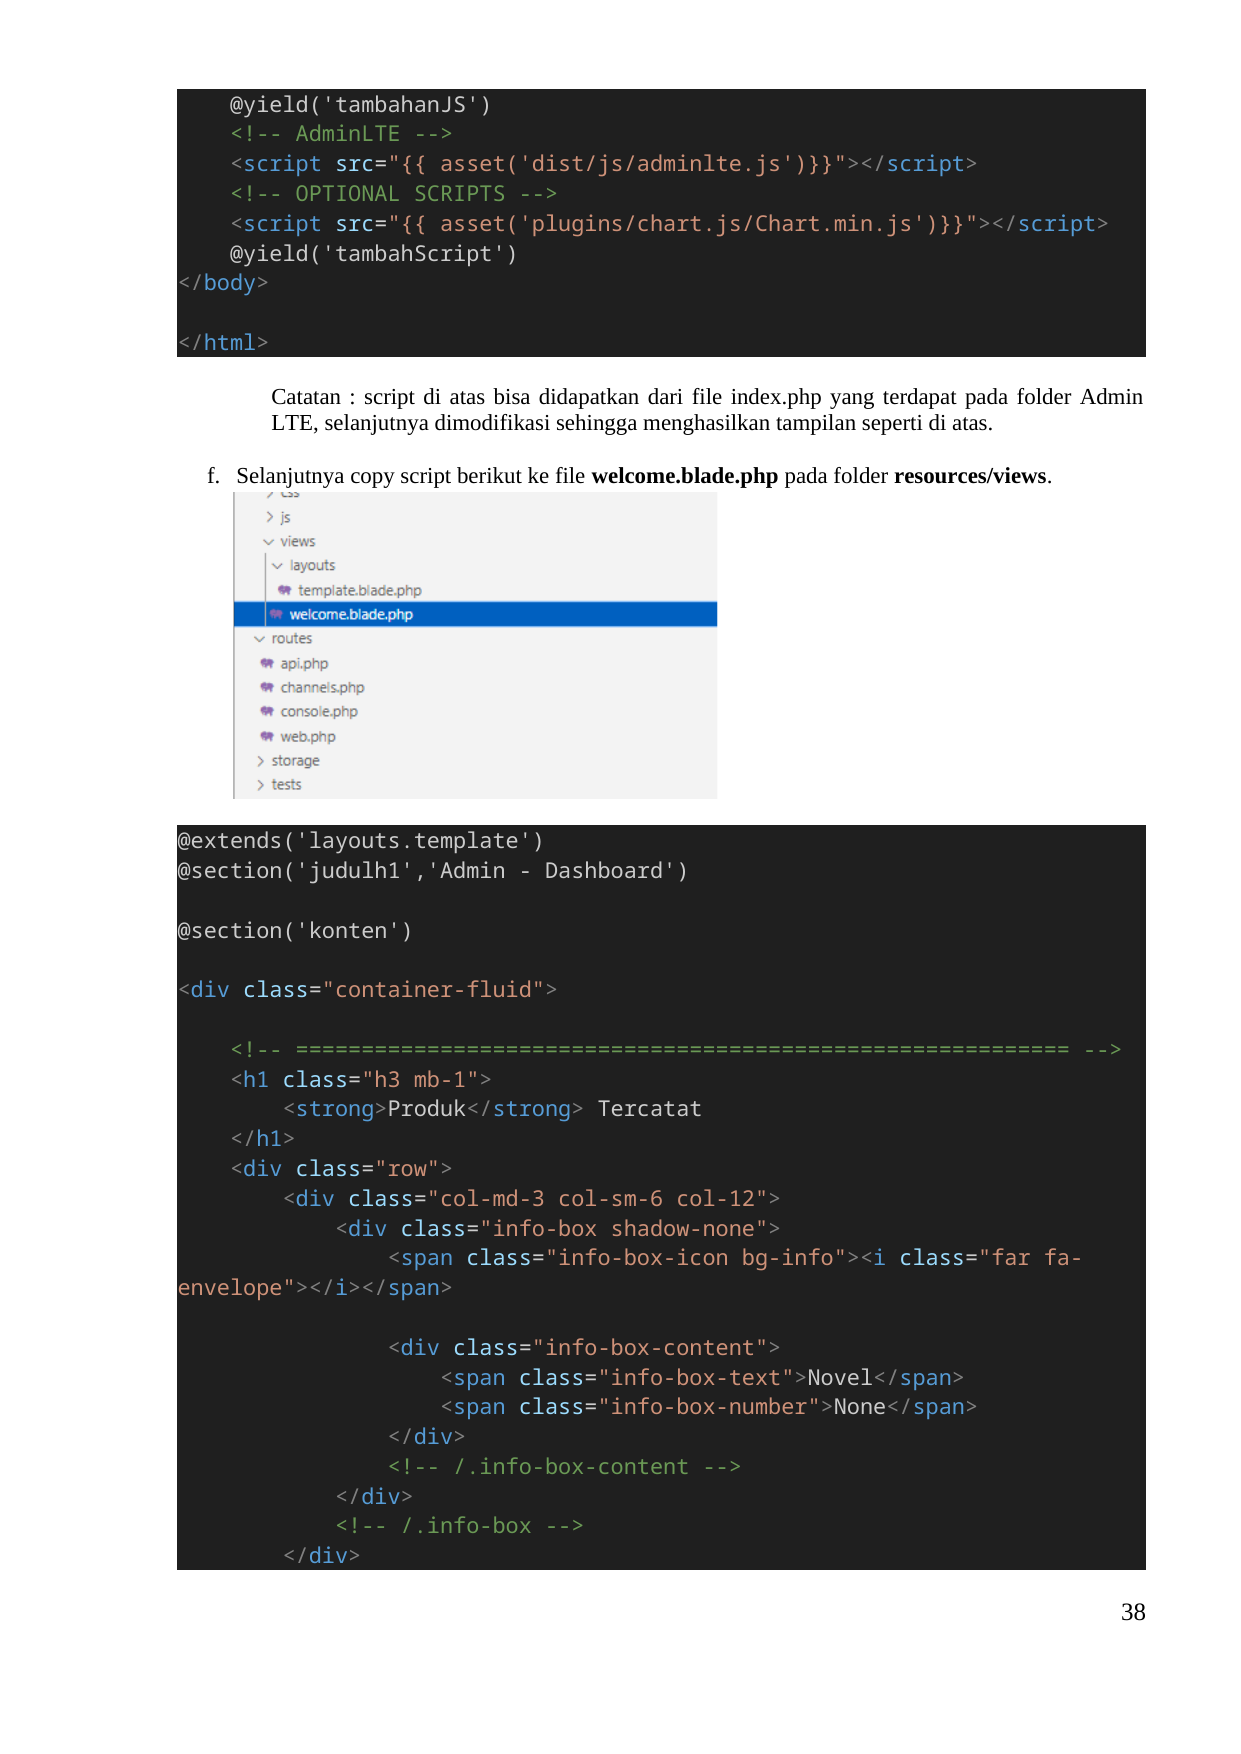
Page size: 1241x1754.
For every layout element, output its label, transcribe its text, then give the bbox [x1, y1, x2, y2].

text <div class="col-md-3 col-sm-6 col-12"> [177, 1183, 1146, 1213]
text Catatan : script di atas bisa didapatkan dari file index.php yang terdapat pada folder Admin LTE, selanjutnya dimodifikasi sehingga menghasilkan tampilan seperti di atas. [271, 383, 1146, 436]
text </div> [177, 1540, 1146, 1570]
text <!-- /.info-box-content --> [177, 1451, 1146, 1481]
text </html> [177, 327, 1146, 357]
text </body> [177, 267, 1146, 297]
text <span class="info-box-icon bg-info"><i class="far fa-envelope"></i></span> [177, 1242, 1146, 1302]
text <h1 class="h3 mb-1"> [177, 1064, 1146, 1093]
text </div> [177, 1421, 1146, 1451]
text <script src="{{ asset('plugins/chart.js/Chart.min.js')}}"></script> [177, 208, 1146, 238]
text @yield('tambahScript') [177, 238, 1146, 267]
text <span class="info-box-number">None</span> [177, 1391, 1146, 1421]
text <!-- OPTIONAL SCRIPTS --> [177, 178, 1146, 208]
text </h1> [177, 1123, 1146, 1153]
picture [233, 492, 728, 799]
text <strong>Produk</strong> Tercatat [177, 1093, 1146, 1123]
text @section('konten') [177, 915, 1146, 944]
text <div class="info-box-content"> [177, 1332, 1146, 1362]
text <!-- =========================================================== --> [177, 1034, 1146, 1064]
text @yield('tambahanJS') [177, 89, 1146, 118]
list Selanjutnya copy script berikut ke file welcome.blade.php pada folder resources/views. [207, 462, 1146, 488]
text <script src="{{ asset('dist/js/adminlte.js')}}"></script> [177, 148, 1146, 178]
text <!-- AdminLTE --> [177, 118, 1146, 148]
text </div> [177, 1481, 1146, 1511]
text <div class="info-box shadow-none"> [177, 1213, 1146, 1242]
text <!-- /.info-box --> [177, 1511, 1146, 1540]
text @extends('layouts.template') [177, 825, 1146, 855]
text <span class="info-box-text">Novel</span> [177, 1362, 1146, 1391]
text <div class="row"> [177, 1153, 1146, 1183]
text @section('judulh1','Admin - Dashboard') [177, 855, 1146, 885]
text <div class="container-fluid"> [177, 974, 1146, 1004]
